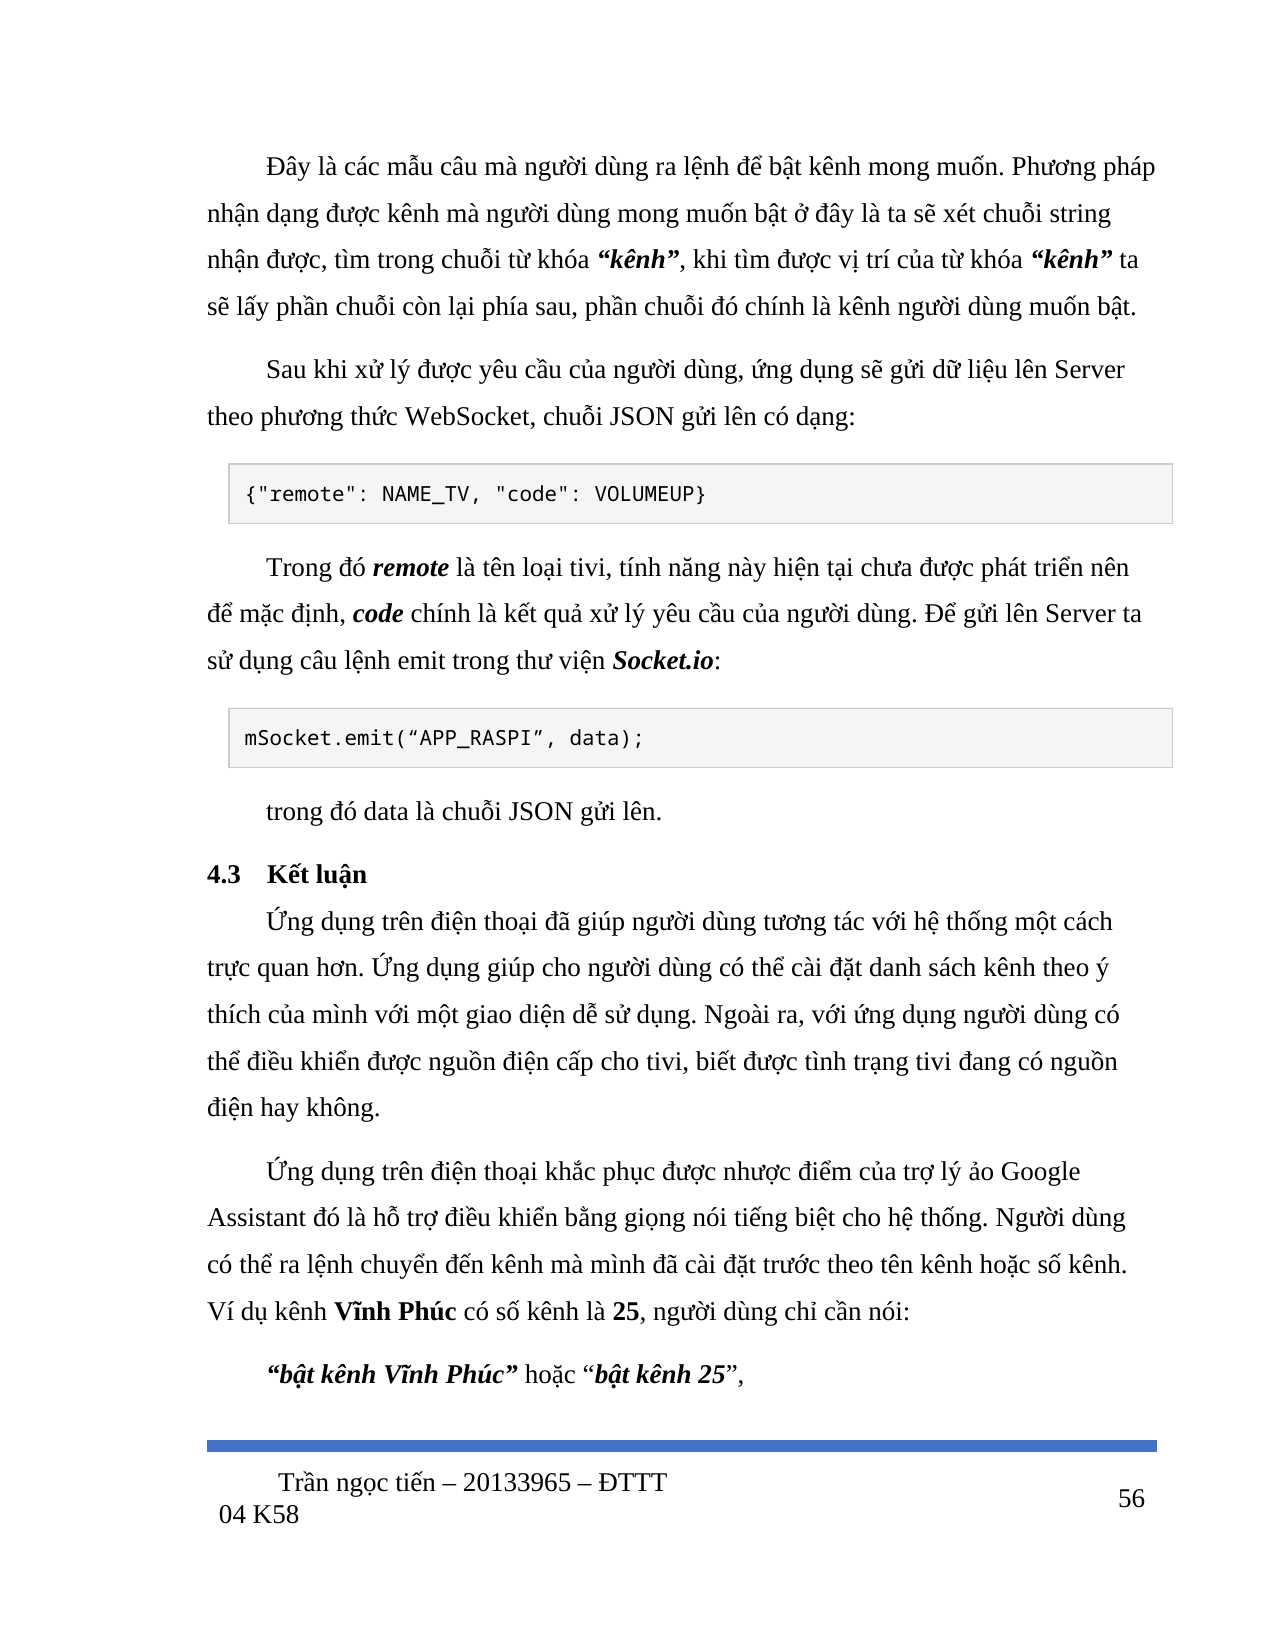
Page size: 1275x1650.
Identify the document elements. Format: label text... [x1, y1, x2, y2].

text Sau khi xử lý được yêu cầu của người dùng, ứng dụng sẽ gửi dữ liệu lên Server theo phương thức WebSocket, chuỗi JSON gửi lên có dạng: [207, 353, 1157, 431]
text “bật kênh Vĩnh Phúc” hoặc “bật kênh 25”, [207, 1358, 1157, 1389]
text Ứng dụng trên điện thoại khắc phục được nhược điểm của trợ lý ảo Google Assistant đó là hỗ trợ điều khiển bằng giọng nói tiếng biệt cho hệ thống. Người dùng có thể ra lệnh chuyển đến kênh mà mình đã cài đặt trước theo tên kênh hoặc số kênh. Ví dụ kênh Vĩnh Phúc có số kênh là 25, người dùng chỉ cần nói: [207, 1155, 1157, 1326]
text Trong đó remote là tên loại tivi, tính năng này hiện tại chưa được phát triển nên để mặc định, code chính là kết quả xử lý yêu cầu của người dùng. Để gửi lên Server ta sử dụng câu lệnh emit trong thư viện Socket.io: [207, 551, 1157, 675]
text Đây là các mẫu câu mà người dùng ra lệnh để bật kênh mong muốn. Phương pháp nhận dạng được kênh mà người dùng mong muốn bật ở đây là ta sẽ xét chuỗi string nhận được, tìm trong chuỗi từ khóa “kênh”, khi tìm được vị trí của từ khóa “kênh” ta sẽ lấy phần chuỗi còn lại phía sau, phần chuỗi đó chính là kênh người dùng muốn bật. [207, 150, 1157, 321]
text {"remote": NAME_TV, "code": VOLUMEUP} [230, 465, 1172, 523]
subtitle Kết luận [207, 858, 1157, 889]
text Ứng dụng trên điện thoại đã giúp người dùng tương tác với hệ thống một cách trực quan hơn. Ứng dụng giúp cho người dùng có thể cài đặt danh sách kênh theo ý thích của mình với một giao diện dễ sử dụng. Ngoài ra, với ứng dụng người dùng có thể điều khiển được nguồn điện cấp cho tivi, biết được tình trạng tivi đang có nguồn điện hay không. [207, 905, 1157, 1123]
text mSocket.emit(“APP_RASPI”, data); [230, 709, 1172, 767]
text trong đó data là chuỗi JSON gửi lên. [207, 795, 1157, 826]
